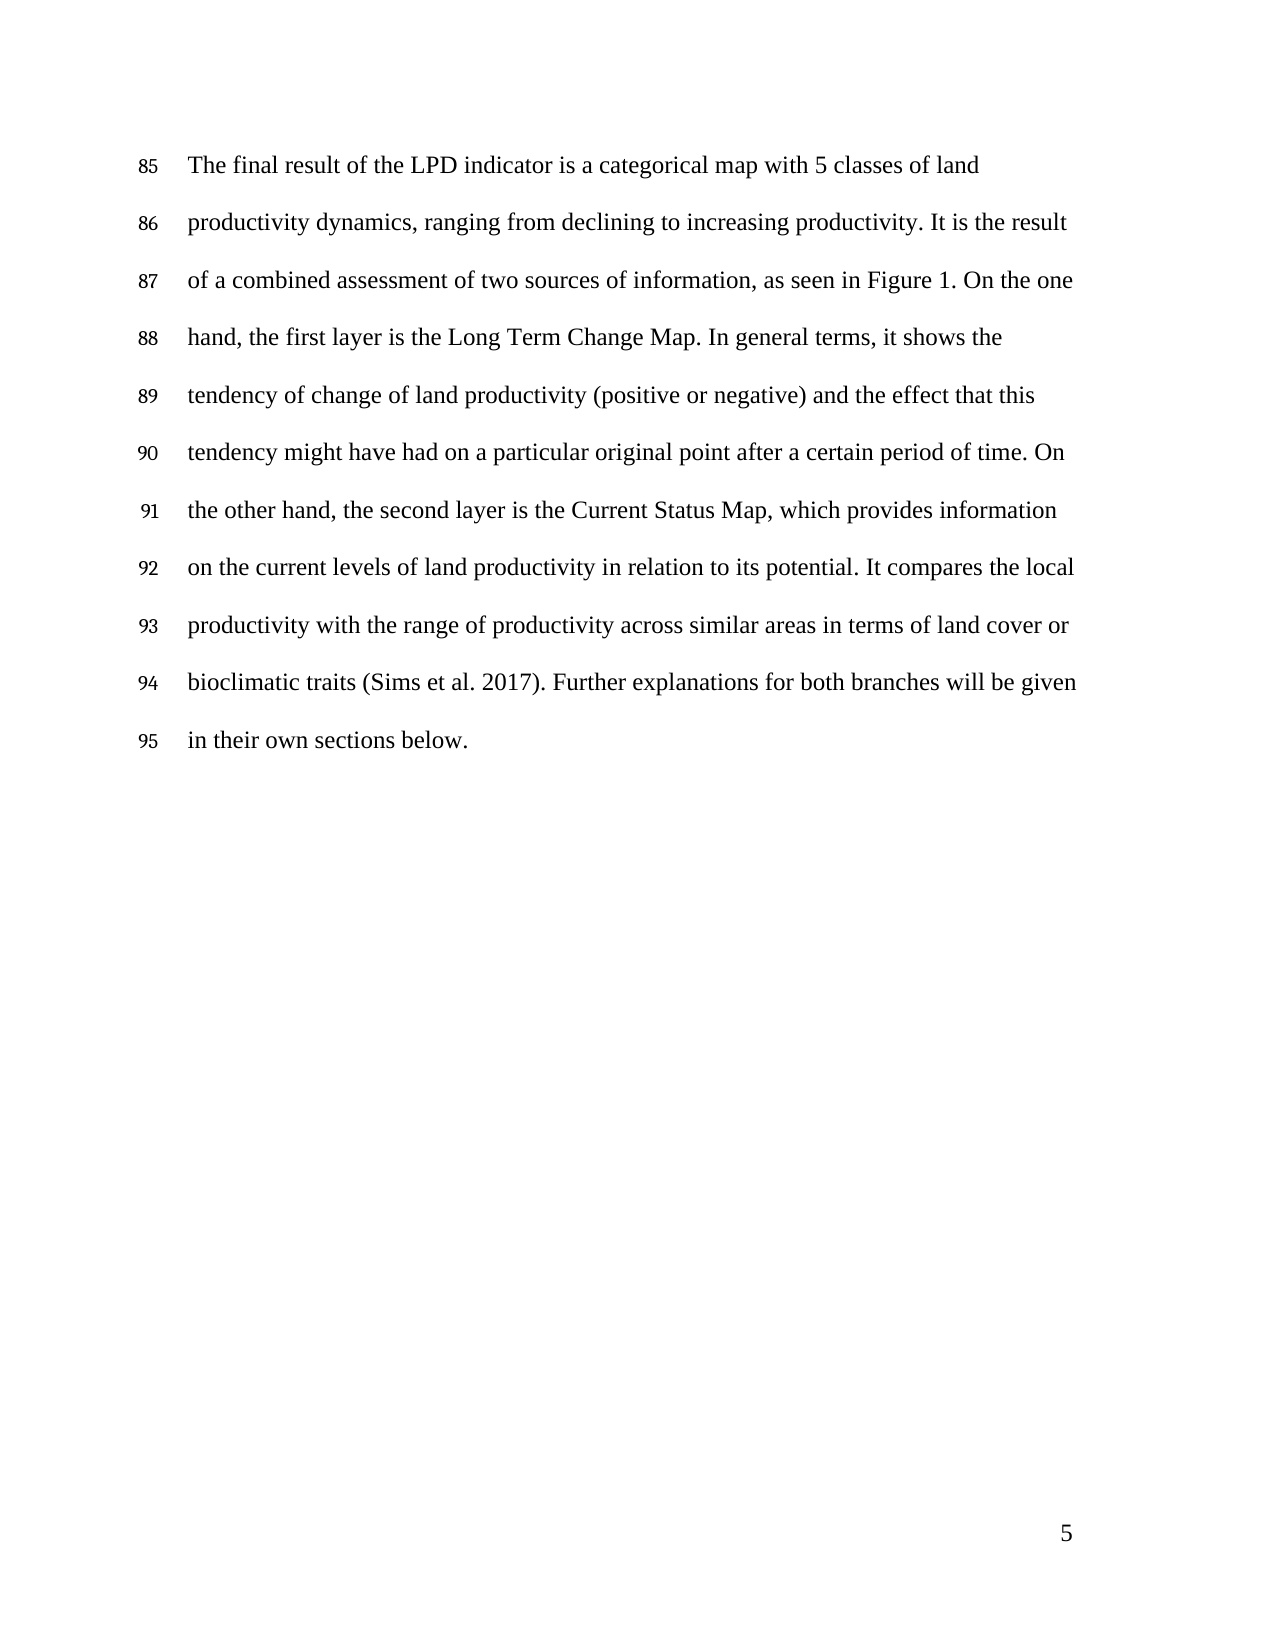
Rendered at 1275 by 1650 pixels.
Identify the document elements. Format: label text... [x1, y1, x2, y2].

text The final result of the LPD indicator is a categorical map with 5 classes of land productivity dynamics, ranging from declining to increasing productivity. It is the result of a combined assessment of two sources of information, as seen in Figure 1. On the one hand, the first layer is the Long Term Change Map. In general terms, it shows the tendency of change of land productivity (positive or negative) and the effect that this tendency might have had on a particular original point after a certain period of time. On the other hand, the second layer is the Current Status Map, which provides information on the current levels of land productivity in relation to its potential. It compares the local productivity with the range of productivity across similar areas in terms of land cover or bioclimatic traits (Sims et al. 2017). Further explanations for both branches will be given in their own sections below. [187, 150, 1087, 754]
